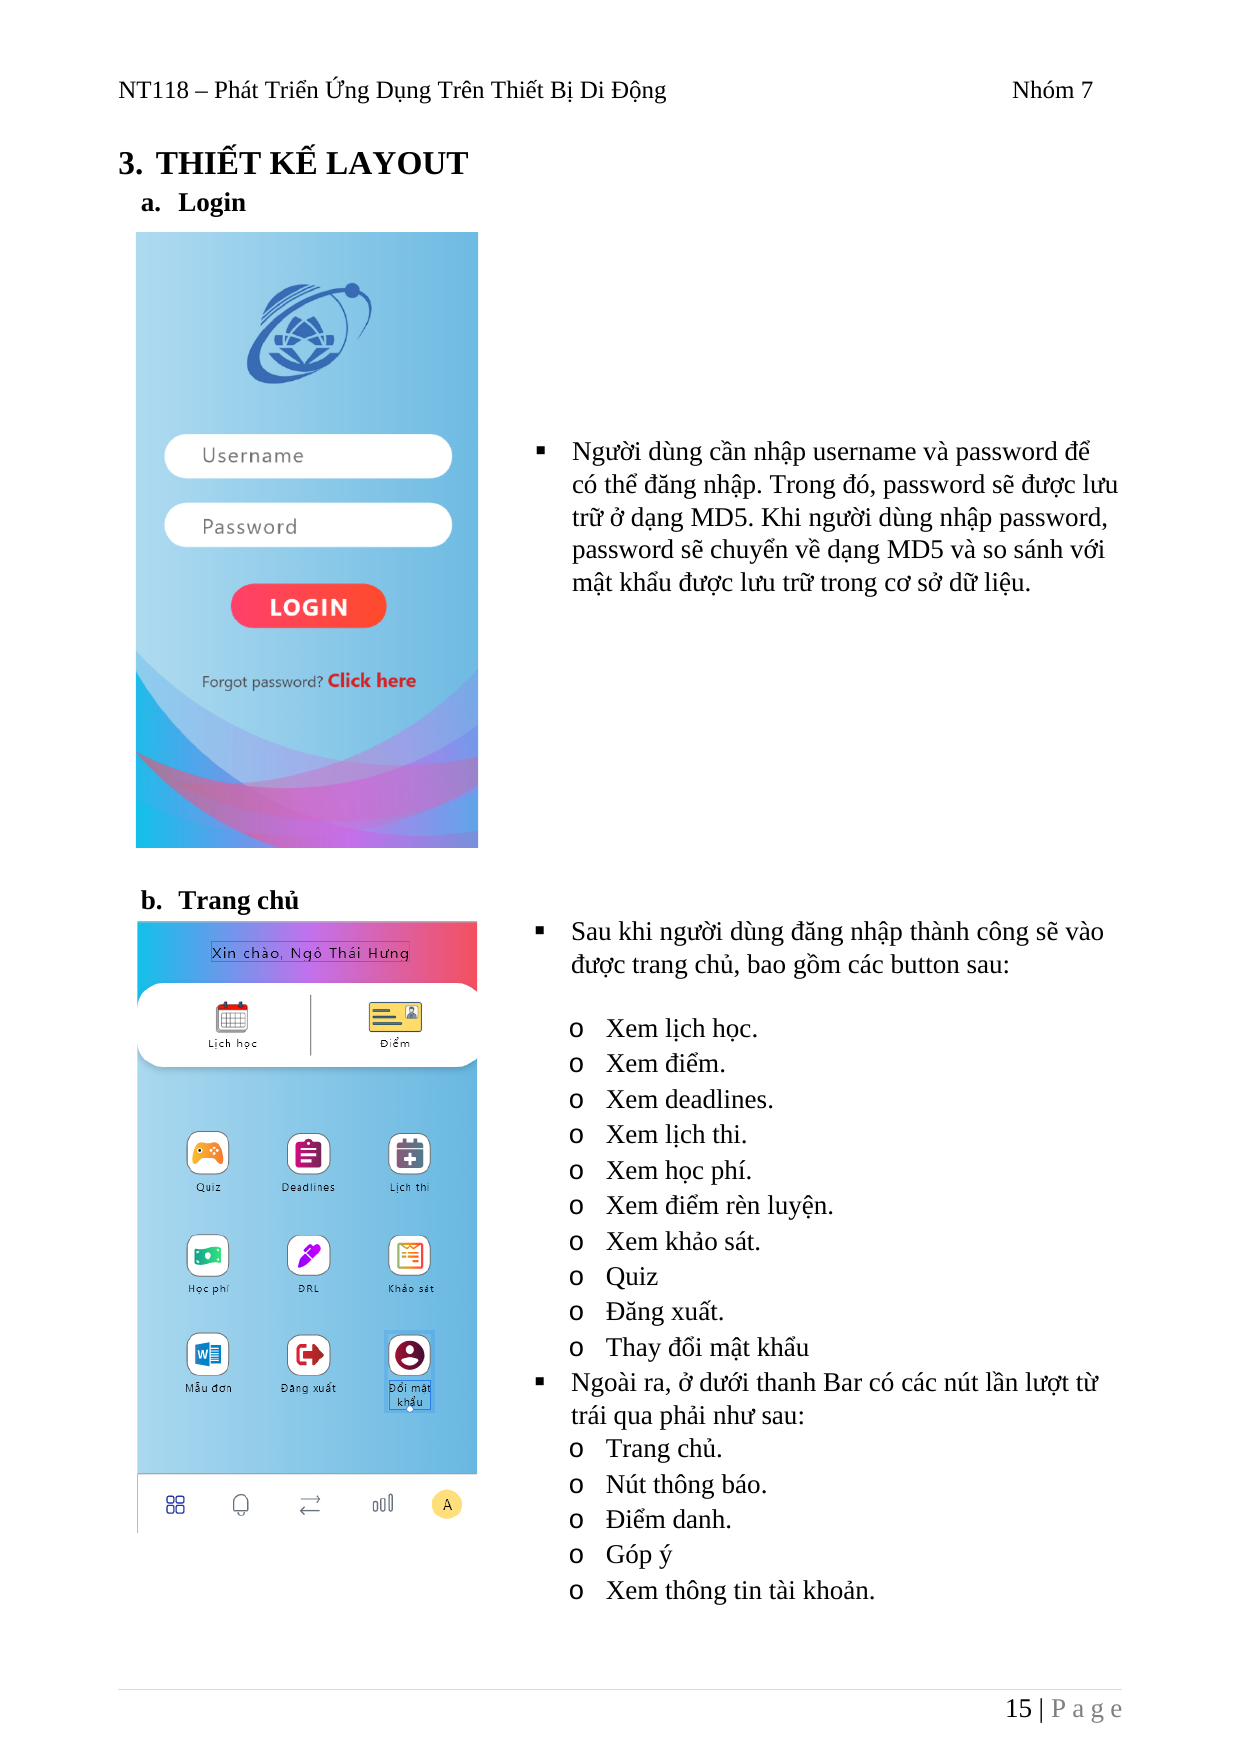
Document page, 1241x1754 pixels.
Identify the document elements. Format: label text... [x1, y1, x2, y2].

list Nút thông báo. [568, 1468, 1122, 1501]
list Trang chủ. [568, 1432, 1122, 1466]
list Người dùng cần nhập username và password để có thể đăng nhập. Trong đó, password sẽ được lưu trữ ở dạng MD5. Khi người dùng nhập password, password sẽ chuyển về dạng MD5 và so sánh với mật khẩu được lưu trữ trong cơ sở dữ liệu. [478, 435, 1122, 598]
subtitle Trang chủ [141, 884, 1122, 915]
subtitle THIẾT KẾ LAYOUT [118, 143, 1122, 181]
list Thay đổi mật khẩu [568, 1331, 1122, 1364]
list Đăng xuất. [568, 1296, 1122, 1329]
picture [136, 921, 477, 1531]
list Xem lịch thi. [568, 1118, 1122, 1152]
list Sau khi người dùng đăng nhập thành công sẽ vào được trang chủ, bao gồm các button sau: [156, 915, 1122, 979]
list Góp ý [568, 1538, 1122, 1572]
list Xem điểm rèn luyện. [568, 1189, 1122, 1223]
list Xem khảo sát. [568, 1225, 1122, 1258]
list Xem học phí. [568, 1154, 1122, 1187]
list Ngoài ra, ở dưới thanh Bar có các nút lần lượt từ trái qua phải như sau: [477, 1366, 1122, 1431]
list Xem thông tin tài khoản. [568, 1574, 1122, 1607]
list Quiz [568, 1260, 1122, 1293]
picture [134, 232, 478, 845]
list Xem deadlines. [568, 1083, 1122, 1116]
subtitle Login [141, 186, 1122, 217]
list Xem lịch học. [568, 1012, 1122, 1046]
list Điểm danh. [568, 1503, 1122, 1537]
list Xem điểm. [568, 1048, 1122, 1081]
